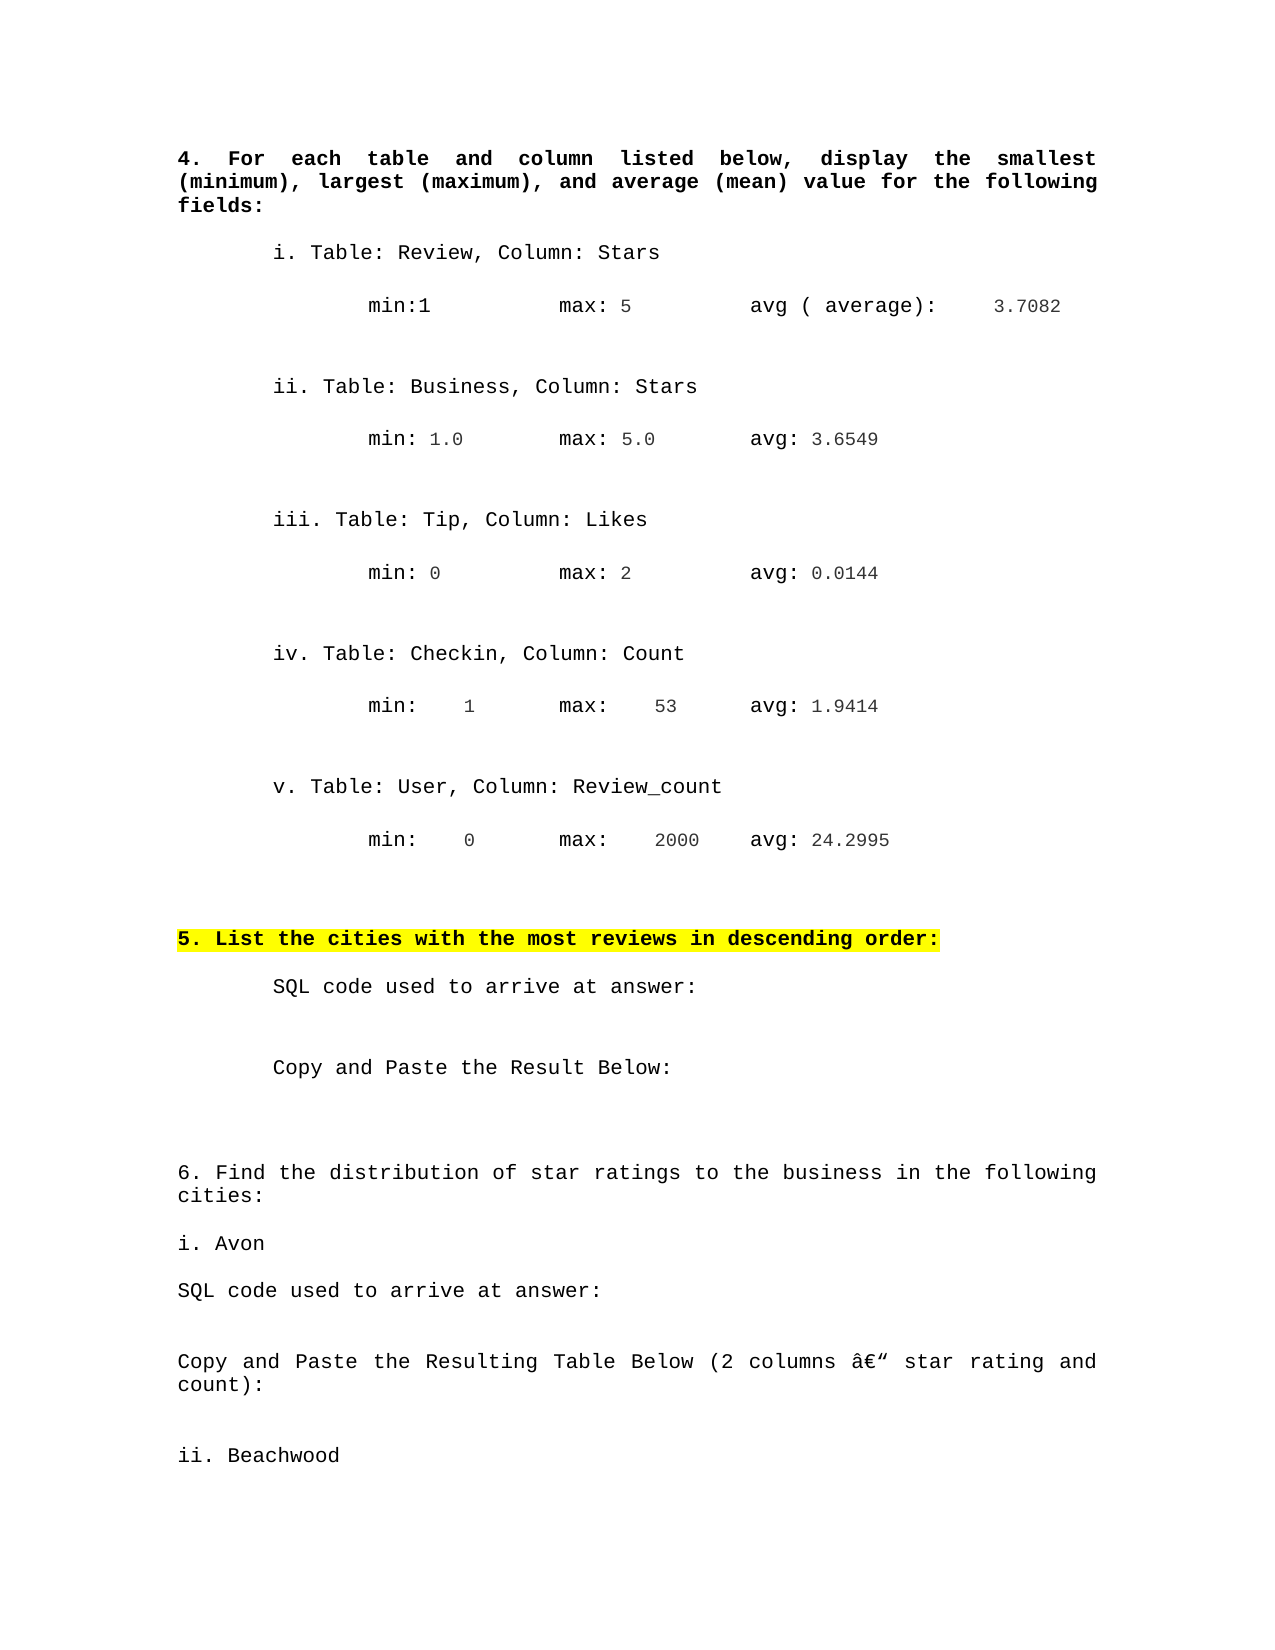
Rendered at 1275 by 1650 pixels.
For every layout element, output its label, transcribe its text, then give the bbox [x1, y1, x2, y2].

text v. Table: User, Column: Review_count [177, 776, 1098, 800]
text min: 0 max: 2 avg: 0.0144 [177, 562, 1098, 585]
text min: 1.0 max: 5.0 avg: 3.6549 [177, 428, 1098, 452]
text iv. Table: Checkin, Column: Count [177, 643, 1098, 666]
text min: 1 max: 53 avg: 1.9414 [177, 695, 1098, 719]
text min: 0 max: 2000 avg: 24.2995 [177, 829, 1098, 852]
text iii. Table: Tip, Column: Likes [177, 509, 1098, 533]
text SQL code used to arrive at answer: [177, 976, 1098, 999]
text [177, 1351, 1098, 1398]
text 4. For each table and column listed below, display the smallest (minimum), largest (maximum), and average (mean) value for the following fields: [177, 148, 1098, 218]
text 5. List the cities with the most reviews in descending order: [177, 928, 1098, 952]
text 6. Find the distribution of star ratings to the business in the following cities: [177, 1162, 1098, 1209]
text min:1 max: 5 avg ( average): 3.7082 [177, 294, 1098, 318]
text ii. Table: Business, Column: Stars [177, 376, 1098, 399]
text i. Avon [177, 1233, 1098, 1256]
text SQL code used to arrive at answer: [177, 1280, 1098, 1303]
text Copy and Paste the Result Below: [177, 1057, 1098, 1081]
text ii. Beachwood [177, 1445, 1098, 1469]
text i. Table: Review, Column: Stars [177, 242, 1098, 266]
